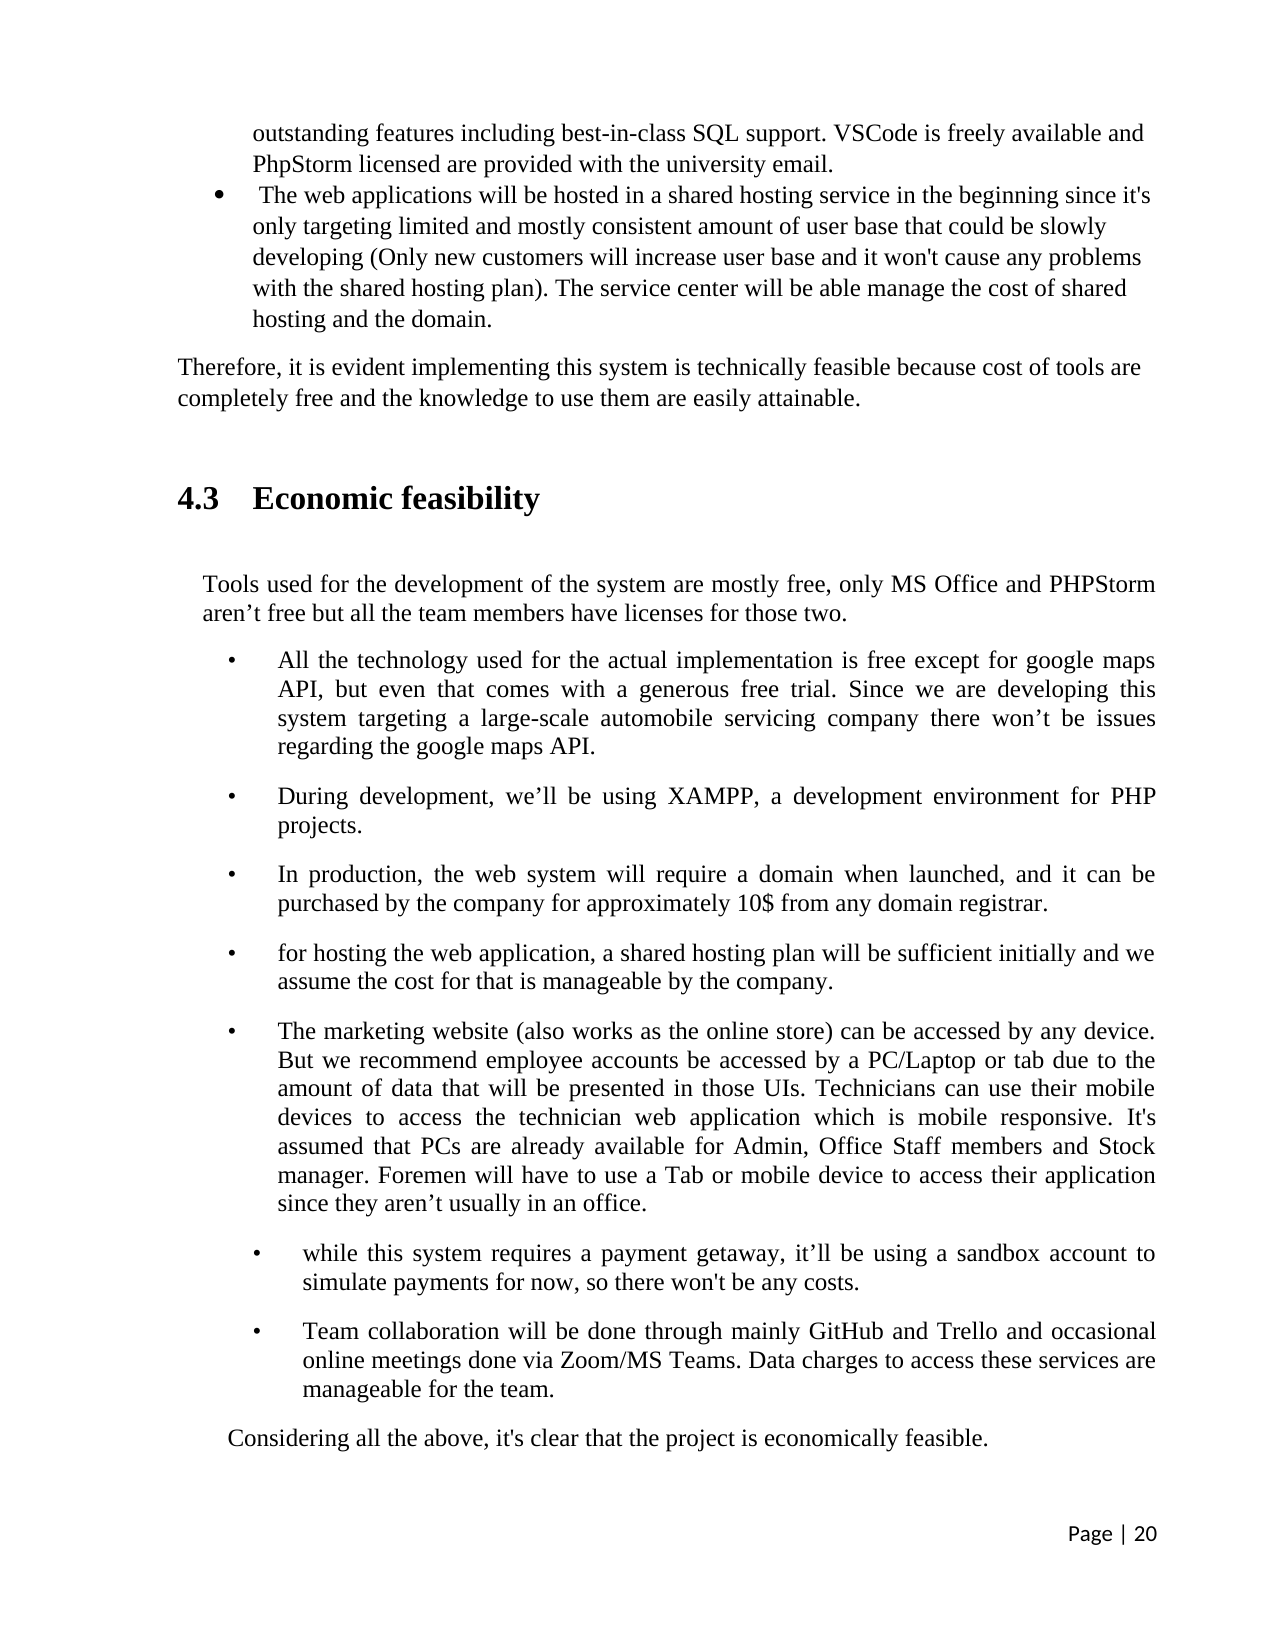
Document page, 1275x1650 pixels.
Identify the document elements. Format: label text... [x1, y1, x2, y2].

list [215, 118, 1157, 178]
list while this system requires a payment getaway, it’ll be using a sandbox account to simulate payments for now, so there won't be any costs. [252, 1238, 1157, 1296]
list During development, we’ll be using XAMPP, a development environment for PHP projects. [227, 781, 1157, 838]
list All the technology used for the actual implementation is free except for google maps API, but even that comes with a generous free trial. Since we are developing this system targeting a large-scale automobile servicing company there won’t be issues regarding the google maps API. [227, 645, 1157, 760]
list The marketing website (also works as the online store) can be accessed by any device. But we recommend employee accounts be accessed by a PC/Laptop or tab due to the amount of data that will be presented in those UIs. Technicians can use their mobile devices to access the technician web application which is mobile responsive. It's assumed that PCs are already available for Admin, Office Staff members and Stock manager. Foremen will have to use a Tab or mobile device to access their application since they aren’t usually in an office. [227, 1016, 1157, 1217]
text Therefore, it is evident implementing this system is technically feasible because cost of tools are completely free and the knowledge to use them are easily attainable. [177, 352, 1157, 412]
text Tools used for the development of the system are mostly free, only MS Office and PHPStorm aren’t free but all the team members have licenses for those two. [202, 569, 1157, 626]
list for hosting the web application, a shared hosting plan will be sufficient initially and we assume the cost for that is manageable by the company. [227, 938, 1157, 995]
list In production, the web system will require a domain when launched, and it can be purchased by the company for approximately 10$ from any domain registrar. [227, 859, 1157, 917]
subtitle Economic feasibility [177, 478, 1157, 517]
list The web applications will be hosted in a shared hosting service in the beginning since it's only targeting limited and mostly consistent amount of user base that could be slowly developing (Only new customers will increase user base and it won't cause any problems with the shared hosting plan). The service center will be able manage the cost of shared hosting and the domain. [215, 180, 1157, 333]
list Team collaboration will be done through mainly GitHub and Trello and occasional online meetings done via Zoom/MS Teams. Data charges to access these services are manageable for the team. [252, 1316, 1157, 1403]
text Considering all the above, it's clear that the project is economically feasible. [227, 1423, 1157, 1452]
